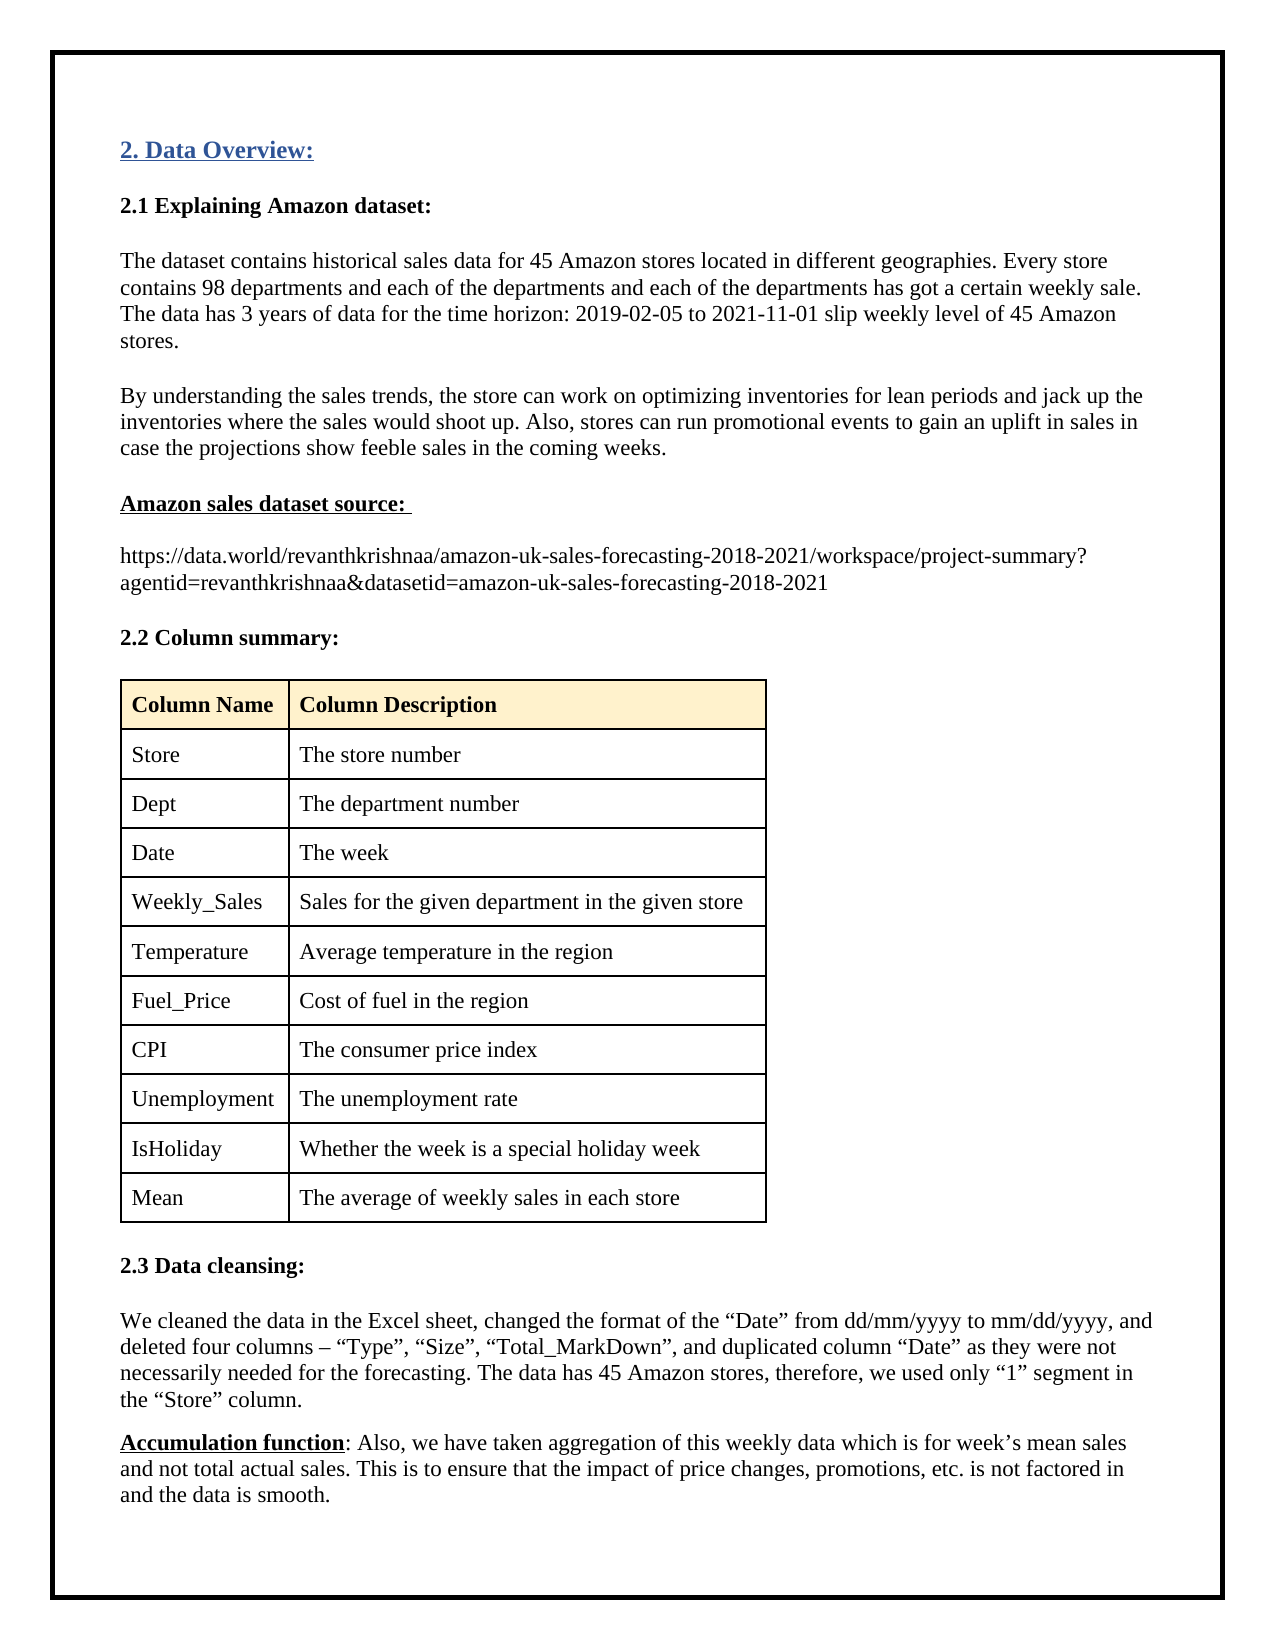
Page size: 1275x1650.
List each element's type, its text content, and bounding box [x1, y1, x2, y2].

text 2.1 Explaining Amazon dataset: [120, 192, 1155, 219]
table_cell Fuel_Price [122, 977, 288, 1024]
table_cell The unemployment rate [290, 1075, 765, 1122]
text The dataset contains historical sales data for 45 Amazon stores located in different geographies. Every store contains 98 departments and each of the departments and each of the departments has got a certain weekly sale. The data has 3 years of data for the time horizon: 2019-02-05 to 2021-11-01 slip weekly level of 45 Amazon stores. [120, 248, 1155, 353]
table_cell The average of weekly sales in each store [290, 1174, 765, 1221]
table_cell The store number [290, 730, 765, 777]
table_cell Cost of fuel in the region [290, 977, 765, 1024]
text 2.3 Data cleansing: [120, 1252, 1155, 1278]
table_header Column Name [122, 681, 288, 728]
table_cell Average temperature in the region [290, 927, 765, 974]
table_cell The week [290, 829, 765, 876]
table_cell Whether the week is a special holiday week [290, 1124, 765, 1172]
text 2.2 Column summary: [120, 624, 1155, 650]
text We cleaned the data in the Excel sheet, changed the format of the “Date” from dd/mm/yyyy to mm/dd/yyyy, and deleted four columns – “Type”, “Size”, “Total_MarkDown”, and duplicated column “Date” as they were not necessarily needed for the forecasting. The data has 45 Amazon stores, therefore, we used only “1” segment in the “Store” column. [120, 1307, 1155, 1412]
table_cell The consumer price index [290, 1026, 765, 1073]
table_cell Date [122, 829, 288, 876]
table_cell Weekly_Sales [122, 878, 288, 925]
table_cell Sales for the given department in the given store [290, 878, 765, 925]
table_cell The department number [290, 780, 765, 827]
text Accumulation function: Also, we have taken aggregation of this weekly data which is for week’s mean sales and not total actual sales. This is to ensure that the impact of price changes, promotions, etc. is not factored in and the data is smooth. [120, 1429, 1155, 1508]
table_cell Dept [122, 780, 288, 827]
table_cell Unemployment [122, 1075, 288, 1122]
table_cell Temperature [122, 927, 288, 974]
text https://data.world/revanthkrishnaa/amazon-uk-sales-forecasting-2018-2021/workspace/project-summary?agentid=revanthkrishnaa&datasetid=amazon-uk-sales-forecasting-2018-2021 [120, 542, 1155, 595]
text Amazon sales dataset source: [120, 489, 1155, 516]
table_cell Store [122, 730, 288, 777]
table_cell Mean [122, 1174, 288, 1221]
text By understanding the sales trends, the store can work on optimizing inventories for lean periods and jack up the inventories where the sales would shoot up. Also, stores can run promotional events to gain an uplift in sales in case the projections show feeble sales in the coming weeks. [120, 382, 1155, 461]
table_cell IsHoliday [122, 1124, 288, 1172]
text 2. Data Overview: [120, 135, 1155, 164]
table_header Column Description [290, 681, 765, 728]
table_cell CPI [122, 1026, 288, 1073]
